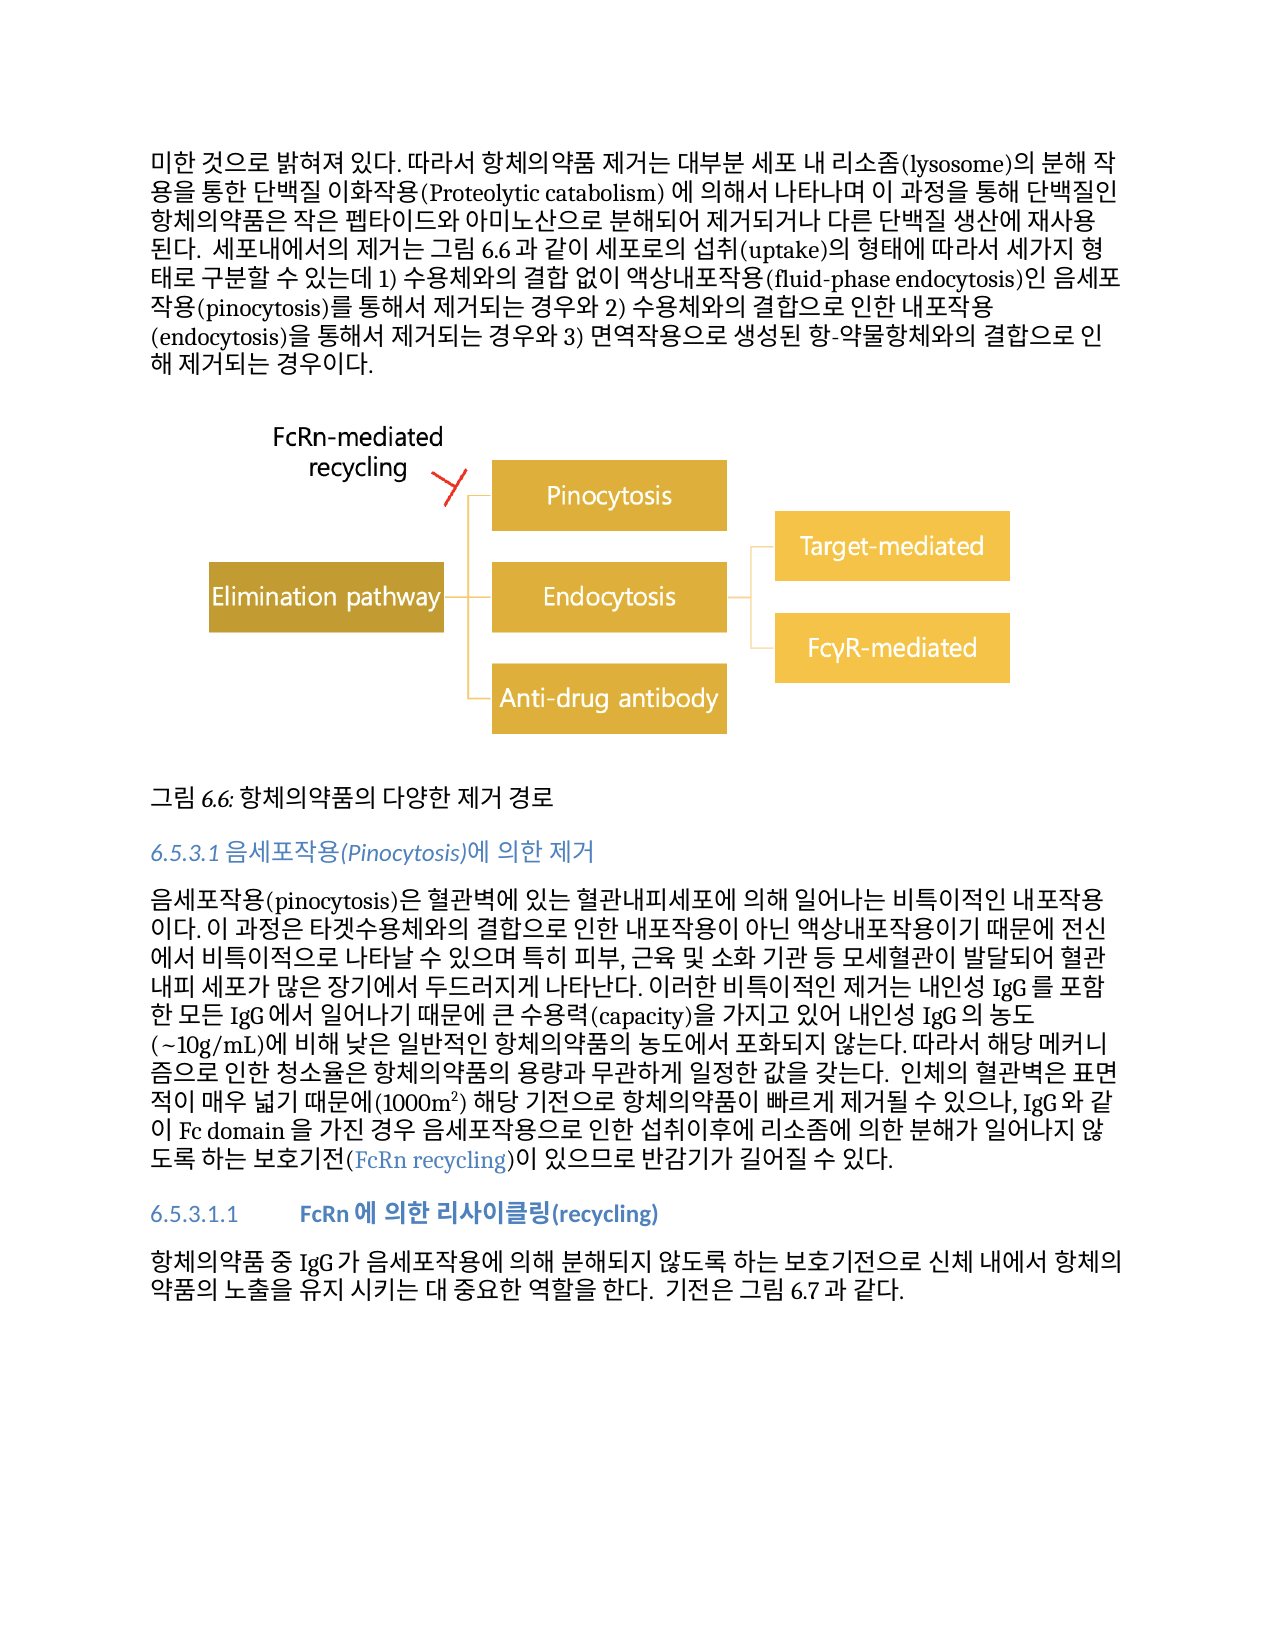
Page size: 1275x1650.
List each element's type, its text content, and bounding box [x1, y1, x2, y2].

subtitle 6.5.3.1 음세포작용(Pinocytosis)에 의한 제거 [150, 834, 1125, 868]
text 그림 6.6: 항체의약품의 다양한 제거 경로 [150, 785, 1125, 814]
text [150, 150, 1125, 380]
picture [168, 398, 1044, 764]
text 항체의약품 중 IgG가 음세포작용에 의해 분해되지 않도록 하는 보호기전으로 신체 내에서 항체의약품의 노출을 유지 시키는 대 중요한 역할을 한다. 기전은 그림 6.7과 같다. [150, 1248, 1125, 1306]
subtitle 6.5.3.1.1 FcRn에 의한 리사이클링(recycling) [150, 1196, 1125, 1230]
text 음세포작용(pinocytosis)은 혈관벽에 있는 혈관내피세포에 의해 일어나는 비특이적인 내포작용이다. 이 과정은 타겟수용체와의 결합으로 인한 내포작용이 아닌 액상내포작용이기 때문에 전신에서 비특이적으로 나타날 수 있으며 특히 피부, 근육 및 소화 기관 등 모세혈관이 발달되어 혈관 내피 세포가 많은 장기에서 두드러지게 나타난다. 이러한 비특이적인 제거는 내인성 IgG를 포함한 모든 IgG에서 일어나기 때문에 큰 수용력(capacity)을 가지고 있어 내인성 IgG의 농도(~10g/mL)에 비해 낮은 일반적인 항체의약품의 농도에서 포화되지 않는다. 따라서 해당 메커니즘으로 인한 청소율은 항체의약품의 용량과 무관하게 일정한 값을 갖는다. 인체의 혈관벽은 표면적이 매우 넓기 때문에(1000m2) 해당 기전으로 항체의약품이 빠르게 제거될 수 있으나, IgG와 같이 Fc domain을 가진 경우 음세포작용으로 인한 섭취이후에 리소좀에 의한 분해가 일어나지 않도록 하는 보호기전(FcRn recycling)이 있으므로 반감기가 길어질 수 있다. [150, 887, 1125, 1175]
